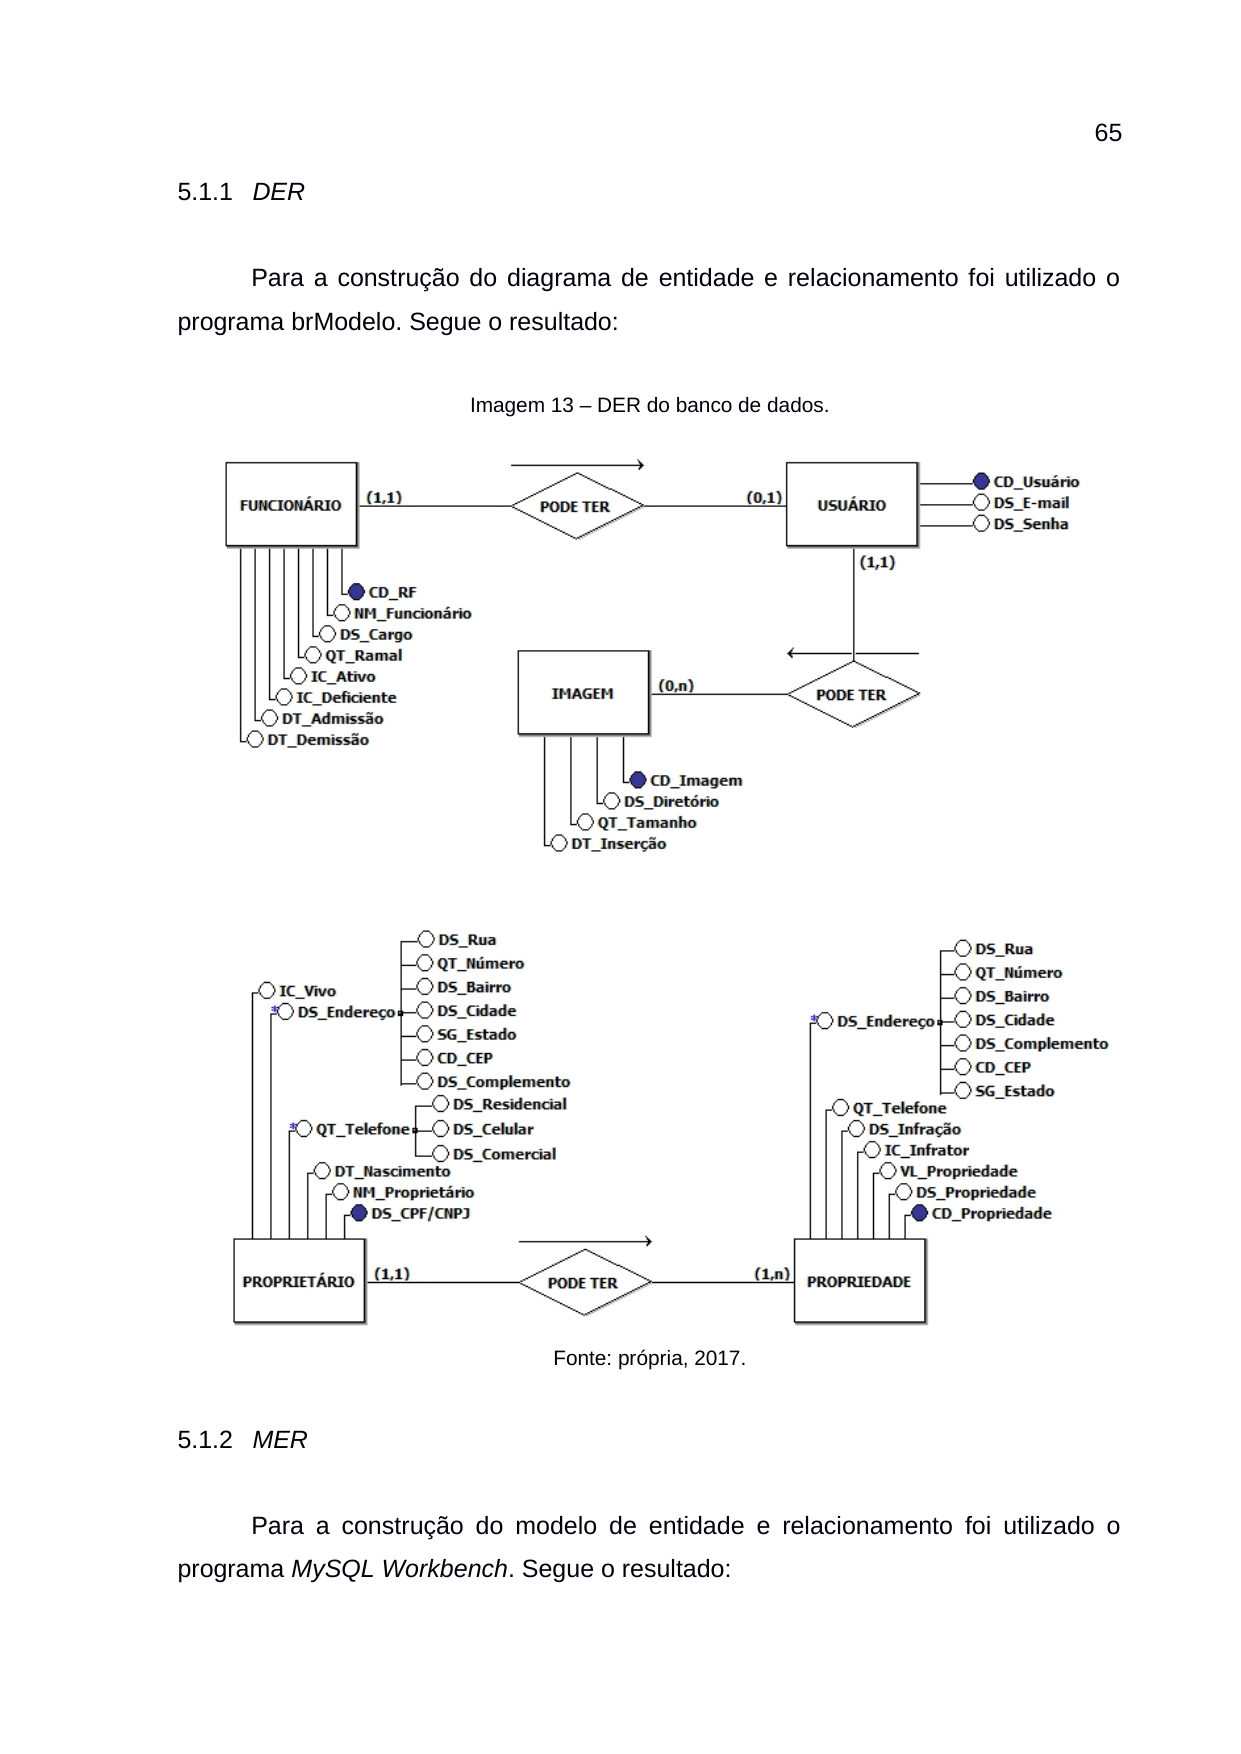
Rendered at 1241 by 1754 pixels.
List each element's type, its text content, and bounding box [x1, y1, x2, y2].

subtitle MER [177, 1425, 1122, 1454]
picture [177, 428, 1123, 1332]
text Para a construção do diagrama de entidade e relacionamento foi utilizado o programa brModelo. Segue o resultado: [177, 263, 1122, 335]
text Imagem 13 – DER do banco de dados. [177, 393, 1122, 417]
subtitle DER [177, 177, 1122, 206]
text Fonte: própria, 2017. [177, 1346, 1122, 1370]
text Para a construção do modelo de entidade e relacionamento foi utilizado o programa MySQL Workbench. Segue o resultado: [177, 1511, 1122, 1583]
